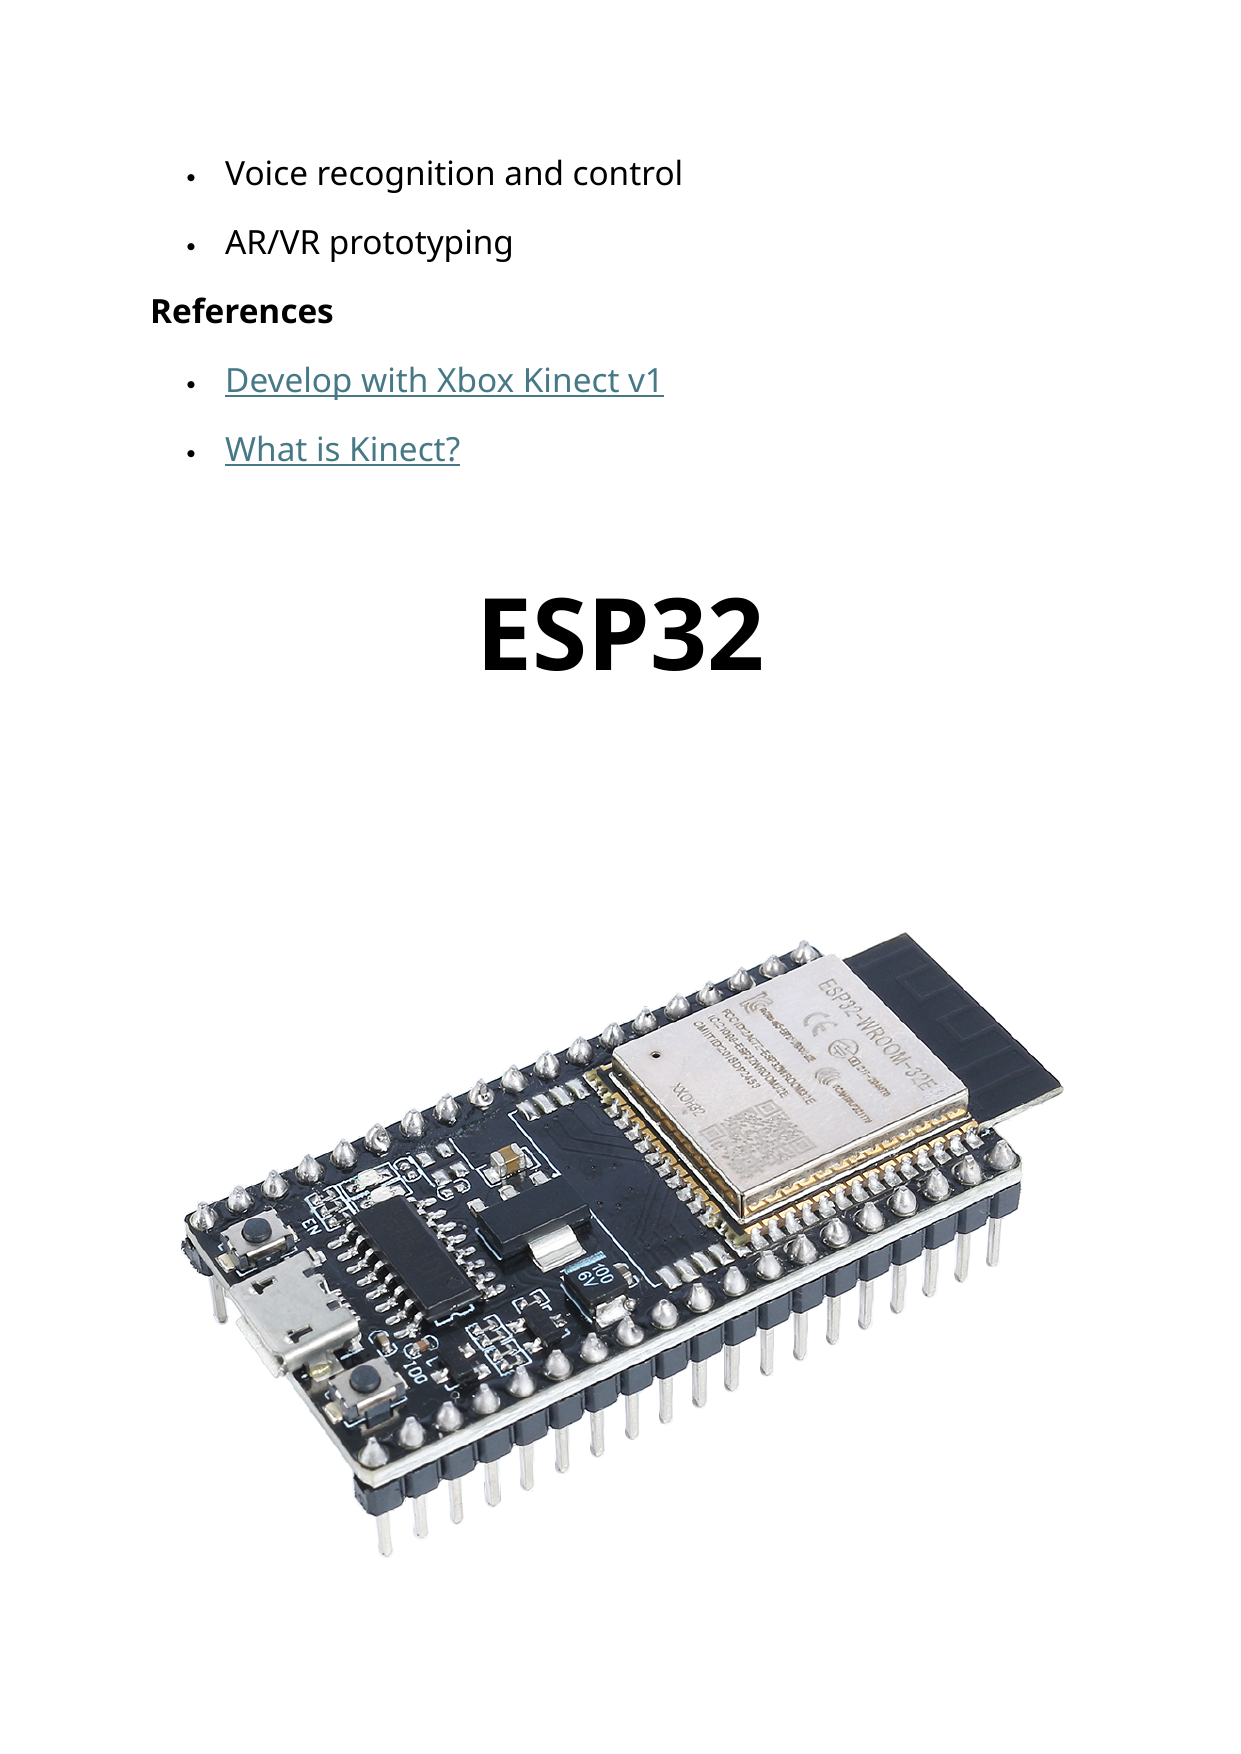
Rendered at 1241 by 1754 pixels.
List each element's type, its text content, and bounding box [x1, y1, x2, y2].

list AR/VR prototyping [187, 219, 1090, 264]
text ESP32 [150, 563, 1090, 699]
text References [150, 288, 1090, 333]
list What is Kinect? [187, 425, 1090, 471]
picture [150, 909, 1091, 1576]
list Develop with Xbox Kinect v1 [187, 357, 1090, 402]
list Voice recognition and control [187, 150, 1090, 195]
